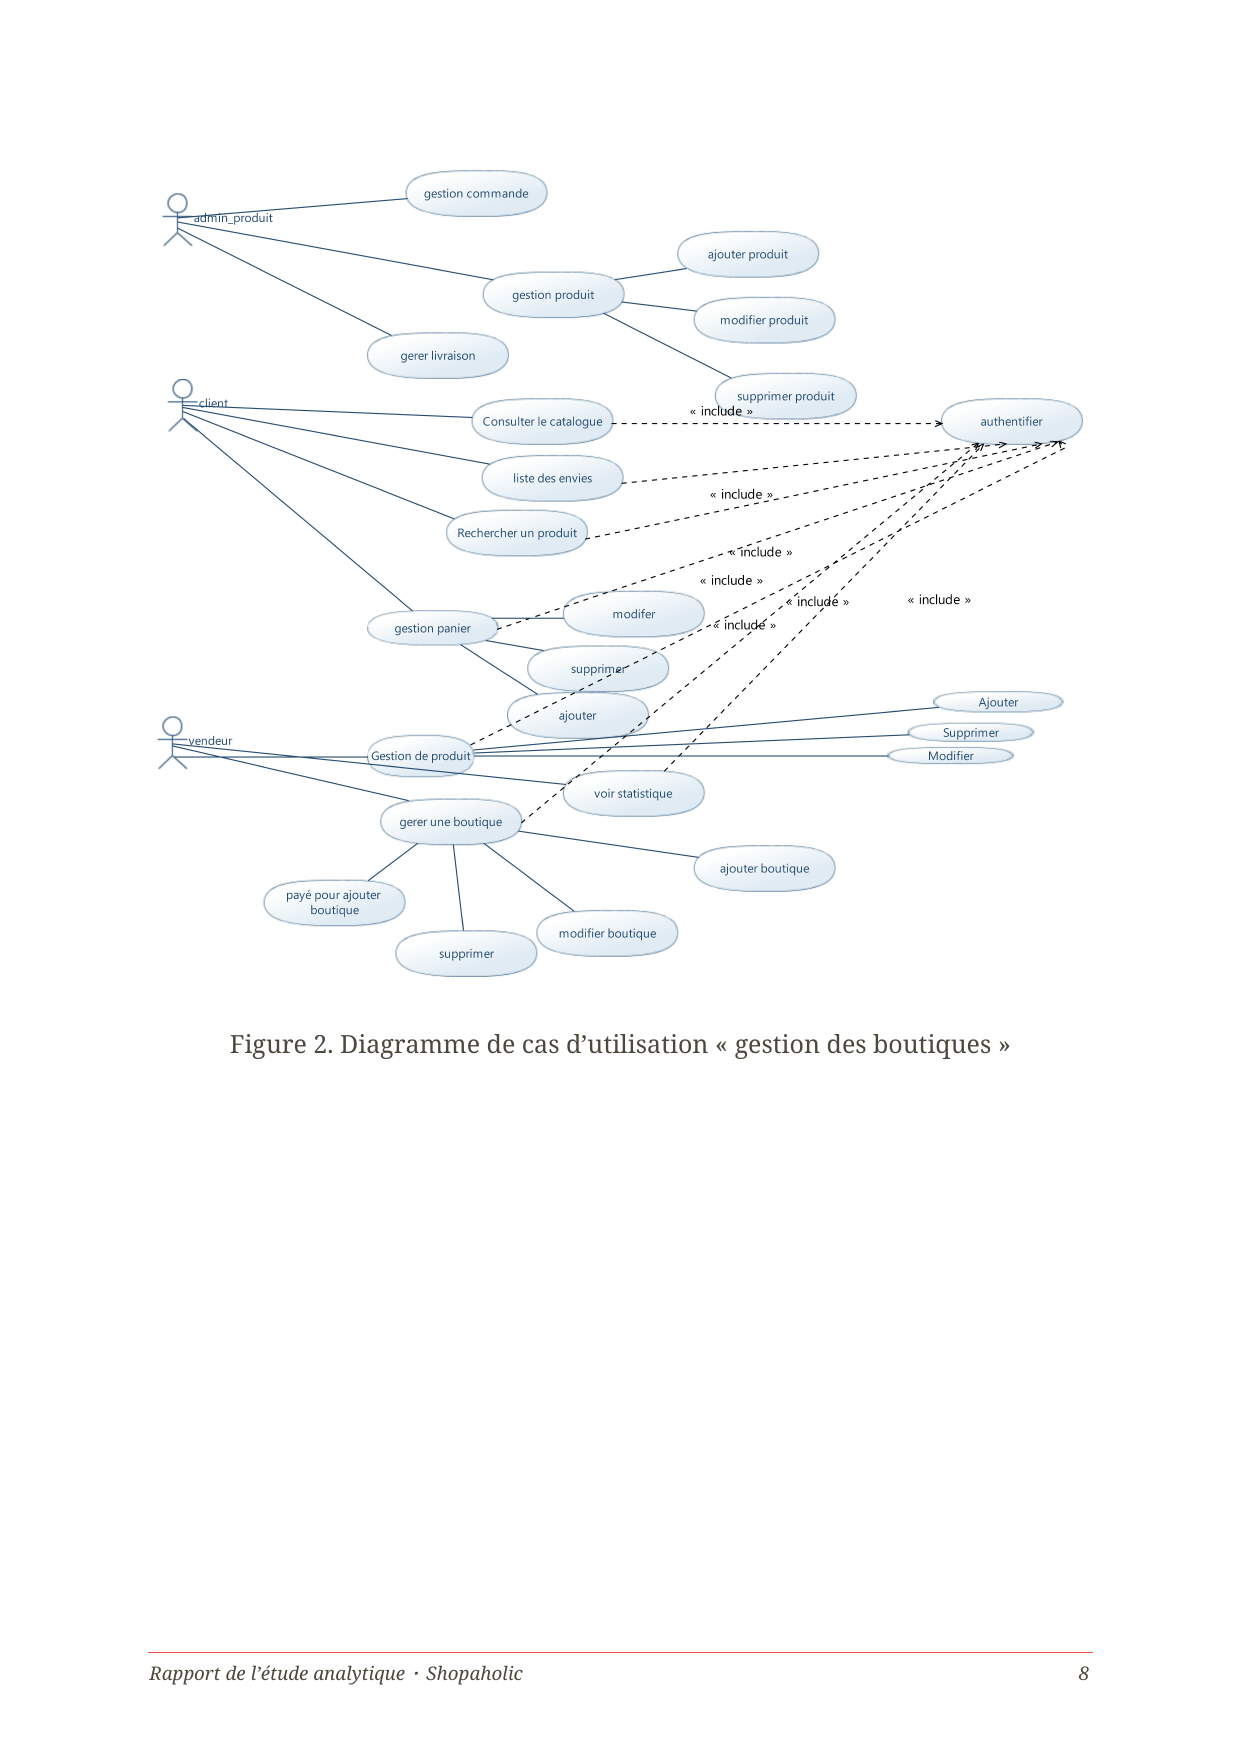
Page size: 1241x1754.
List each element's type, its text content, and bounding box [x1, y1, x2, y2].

picture [147, 159, 1093, 987]
text Figure 2. Diagramme de cas d’utilisation « gestion des boutiques » [148, 1027, 1092, 1061]
